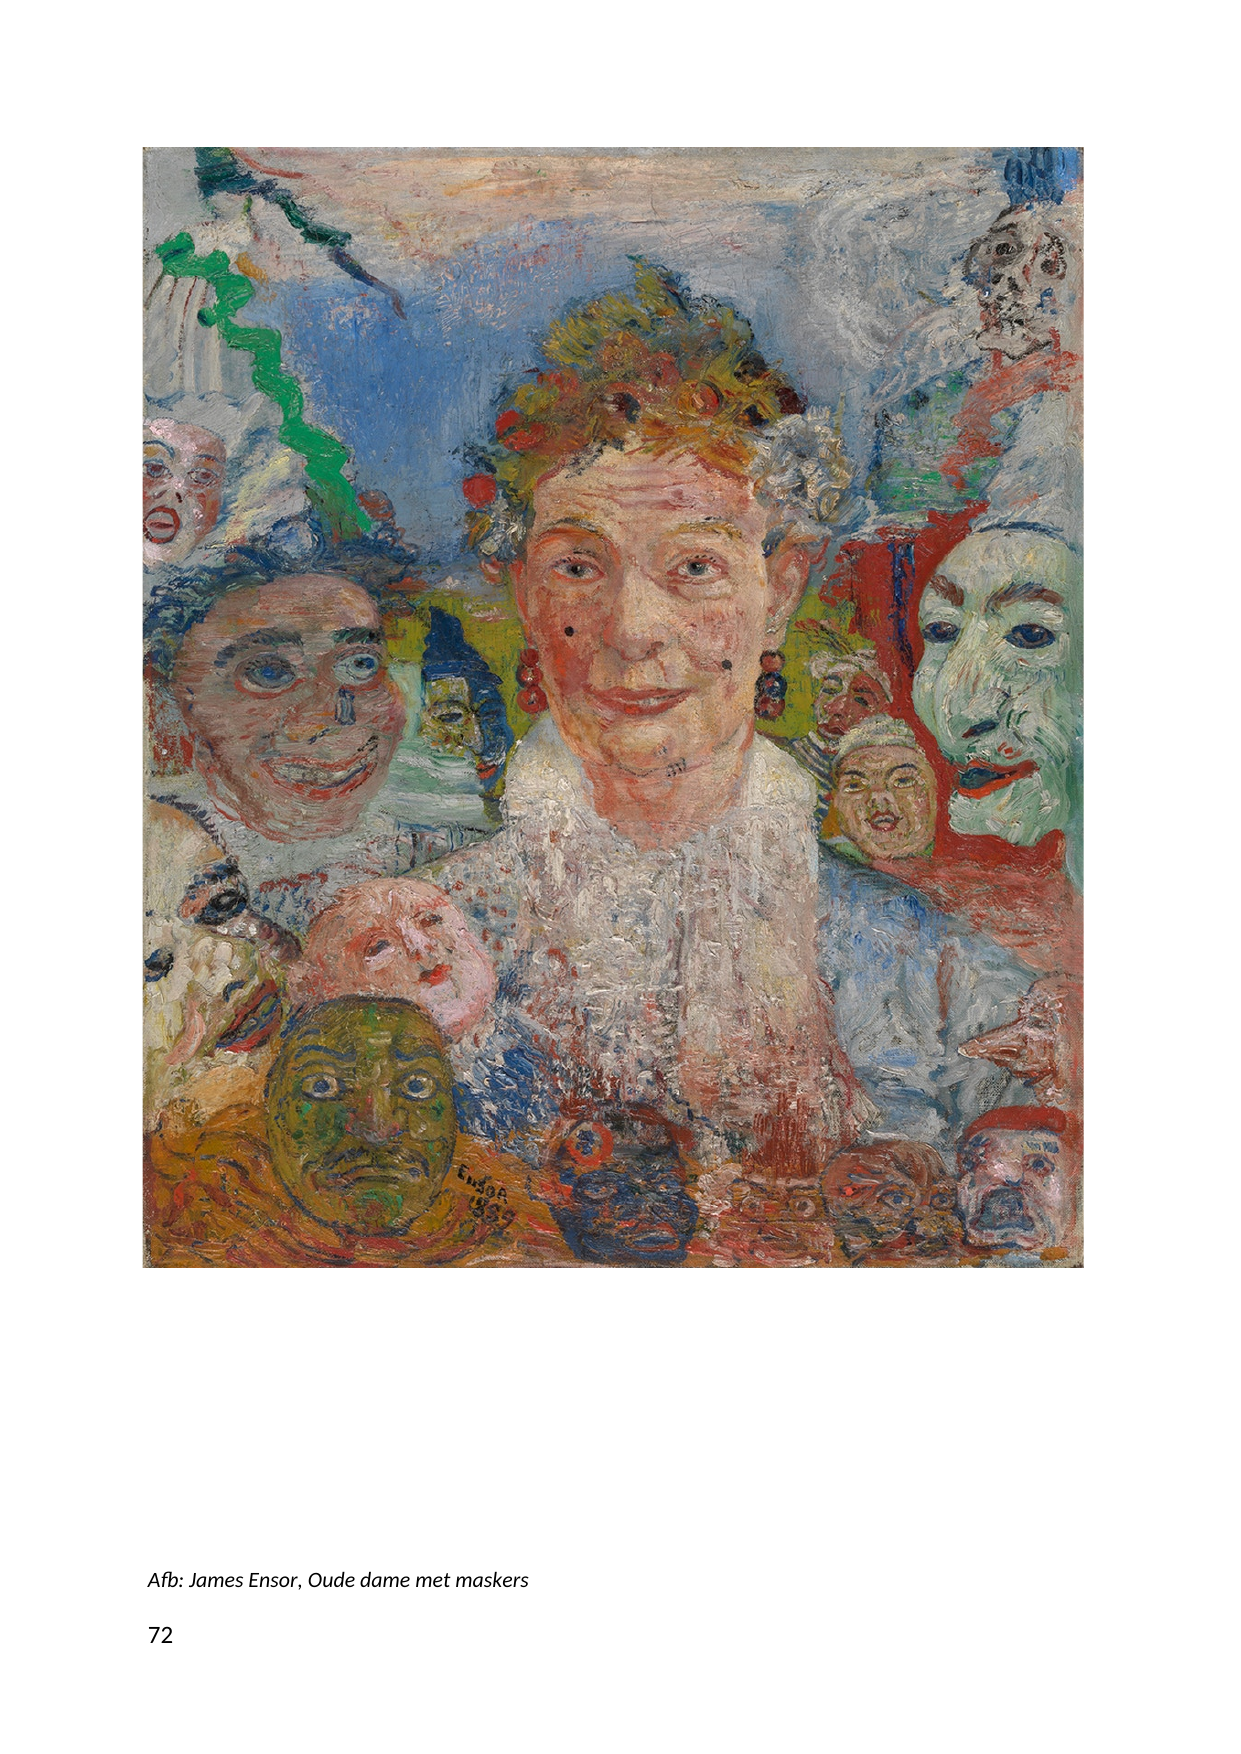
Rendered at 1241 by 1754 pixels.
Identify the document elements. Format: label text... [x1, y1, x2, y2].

text Afb: James Ensor, Oude dame met maskers [148, 1566, 1093, 1593]
picture [141, 147, 1083, 1265]
